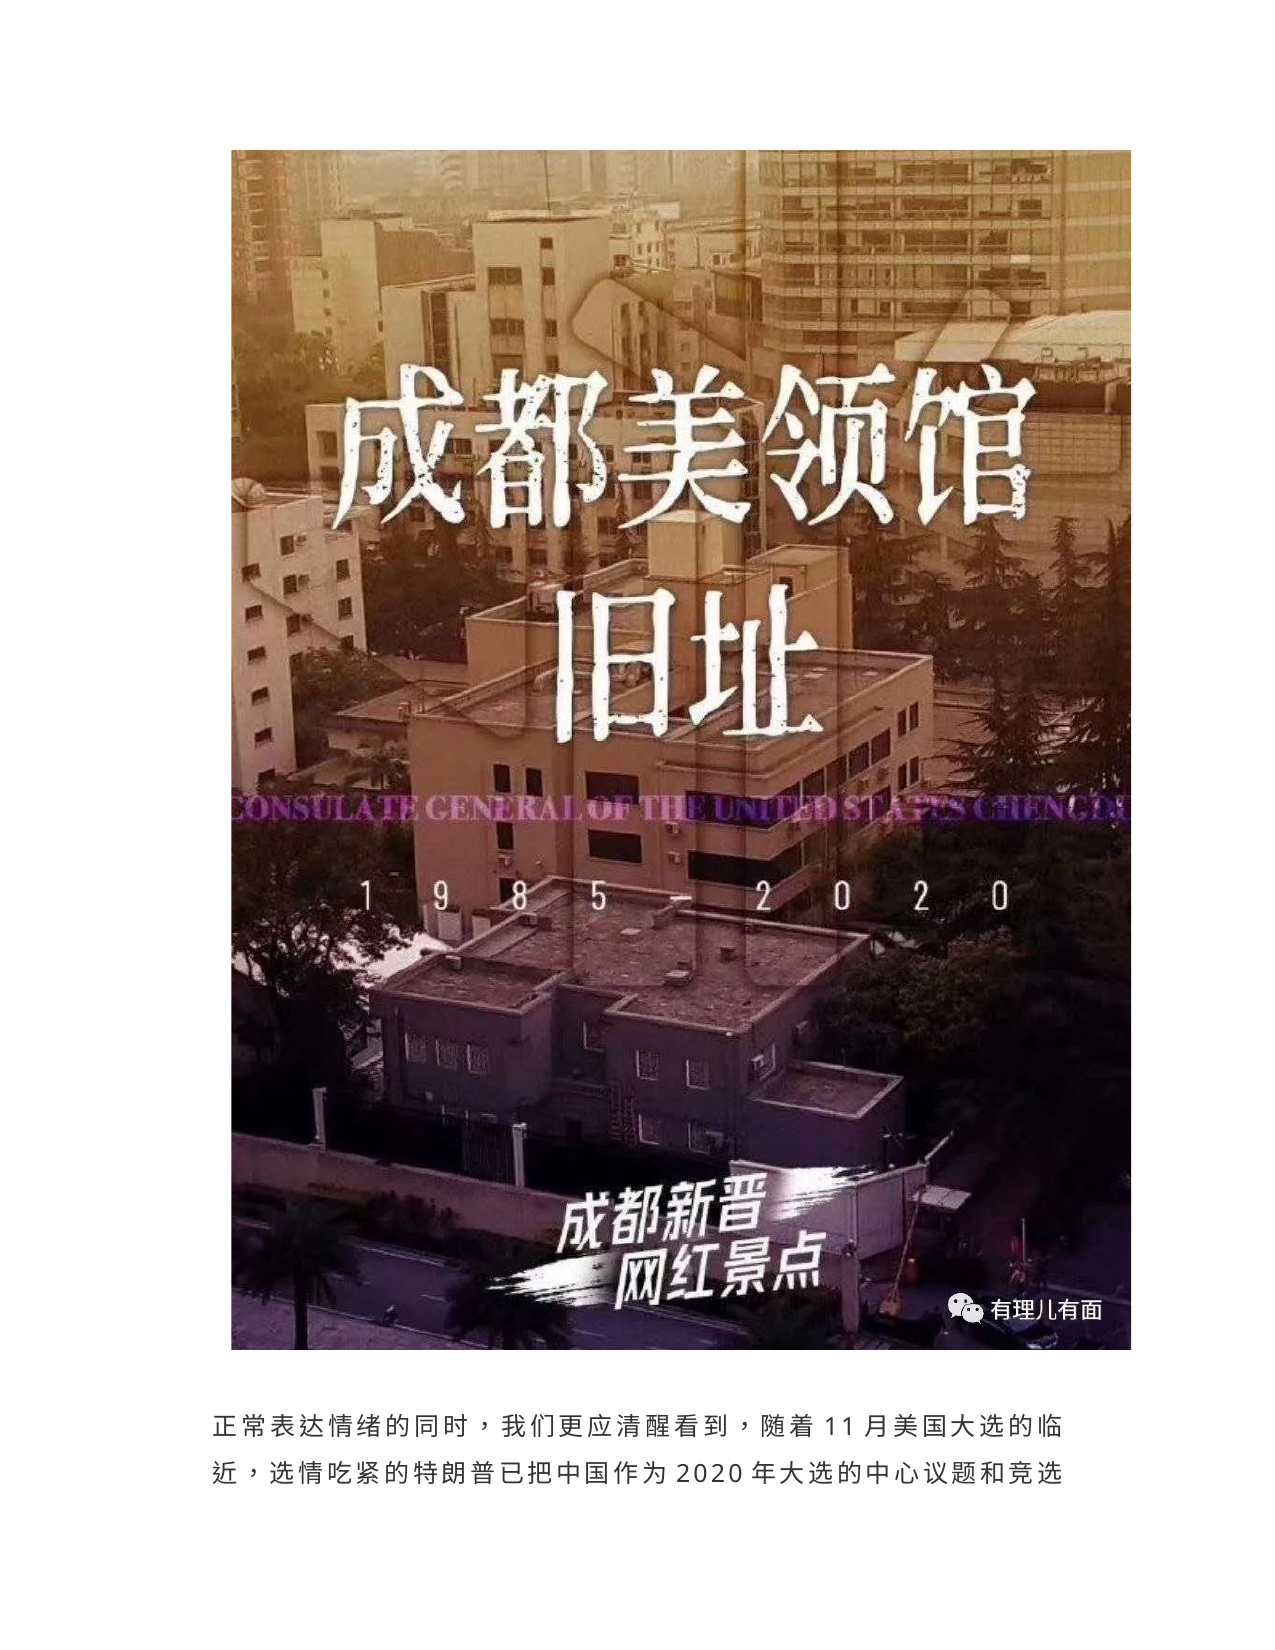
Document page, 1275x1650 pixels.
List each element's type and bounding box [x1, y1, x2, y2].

picture [231, 150, 1132, 1350]
text [212, 1396, 1062, 1489]
